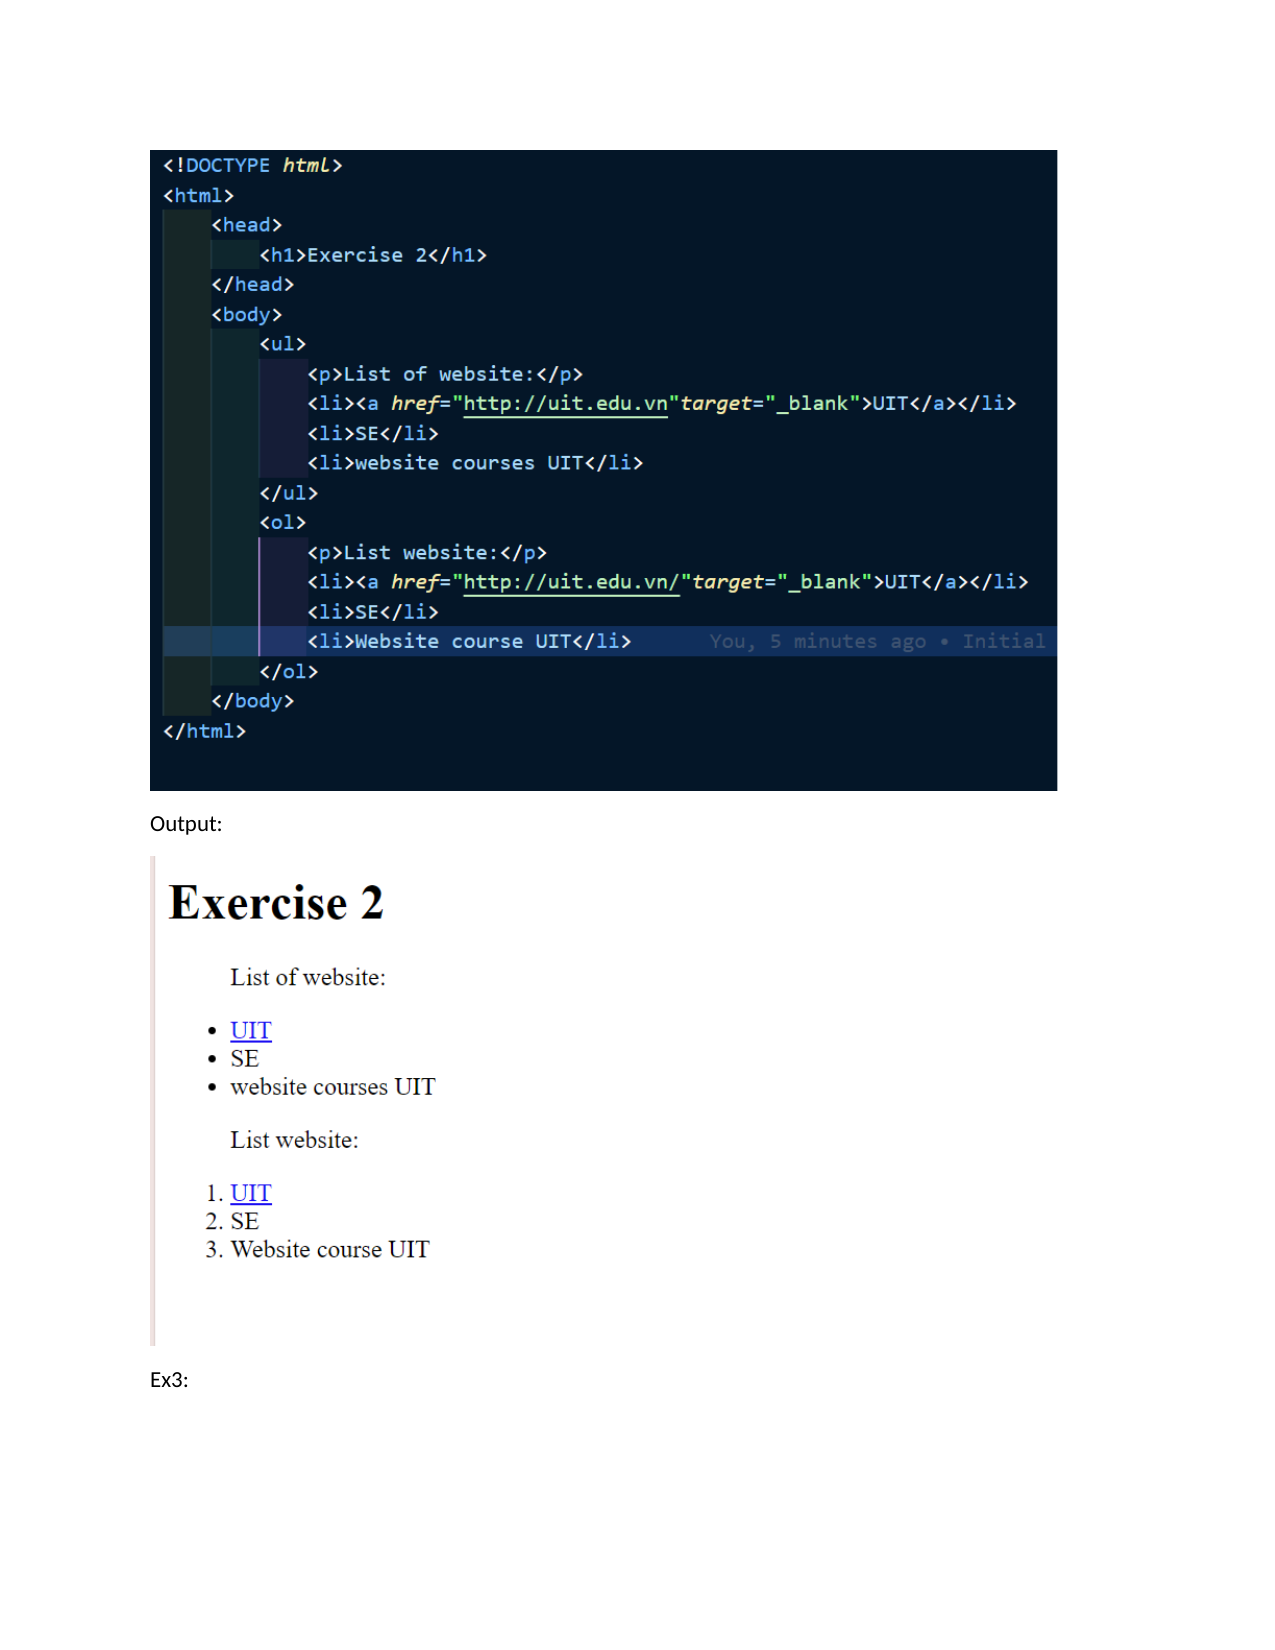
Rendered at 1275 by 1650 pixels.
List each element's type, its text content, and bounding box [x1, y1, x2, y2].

text Ex3: [150, 1365, 1125, 1393]
picture [150, 856, 582, 1346]
picture [150, 150, 1058, 791]
text Output: [150, 809, 1125, 837]
